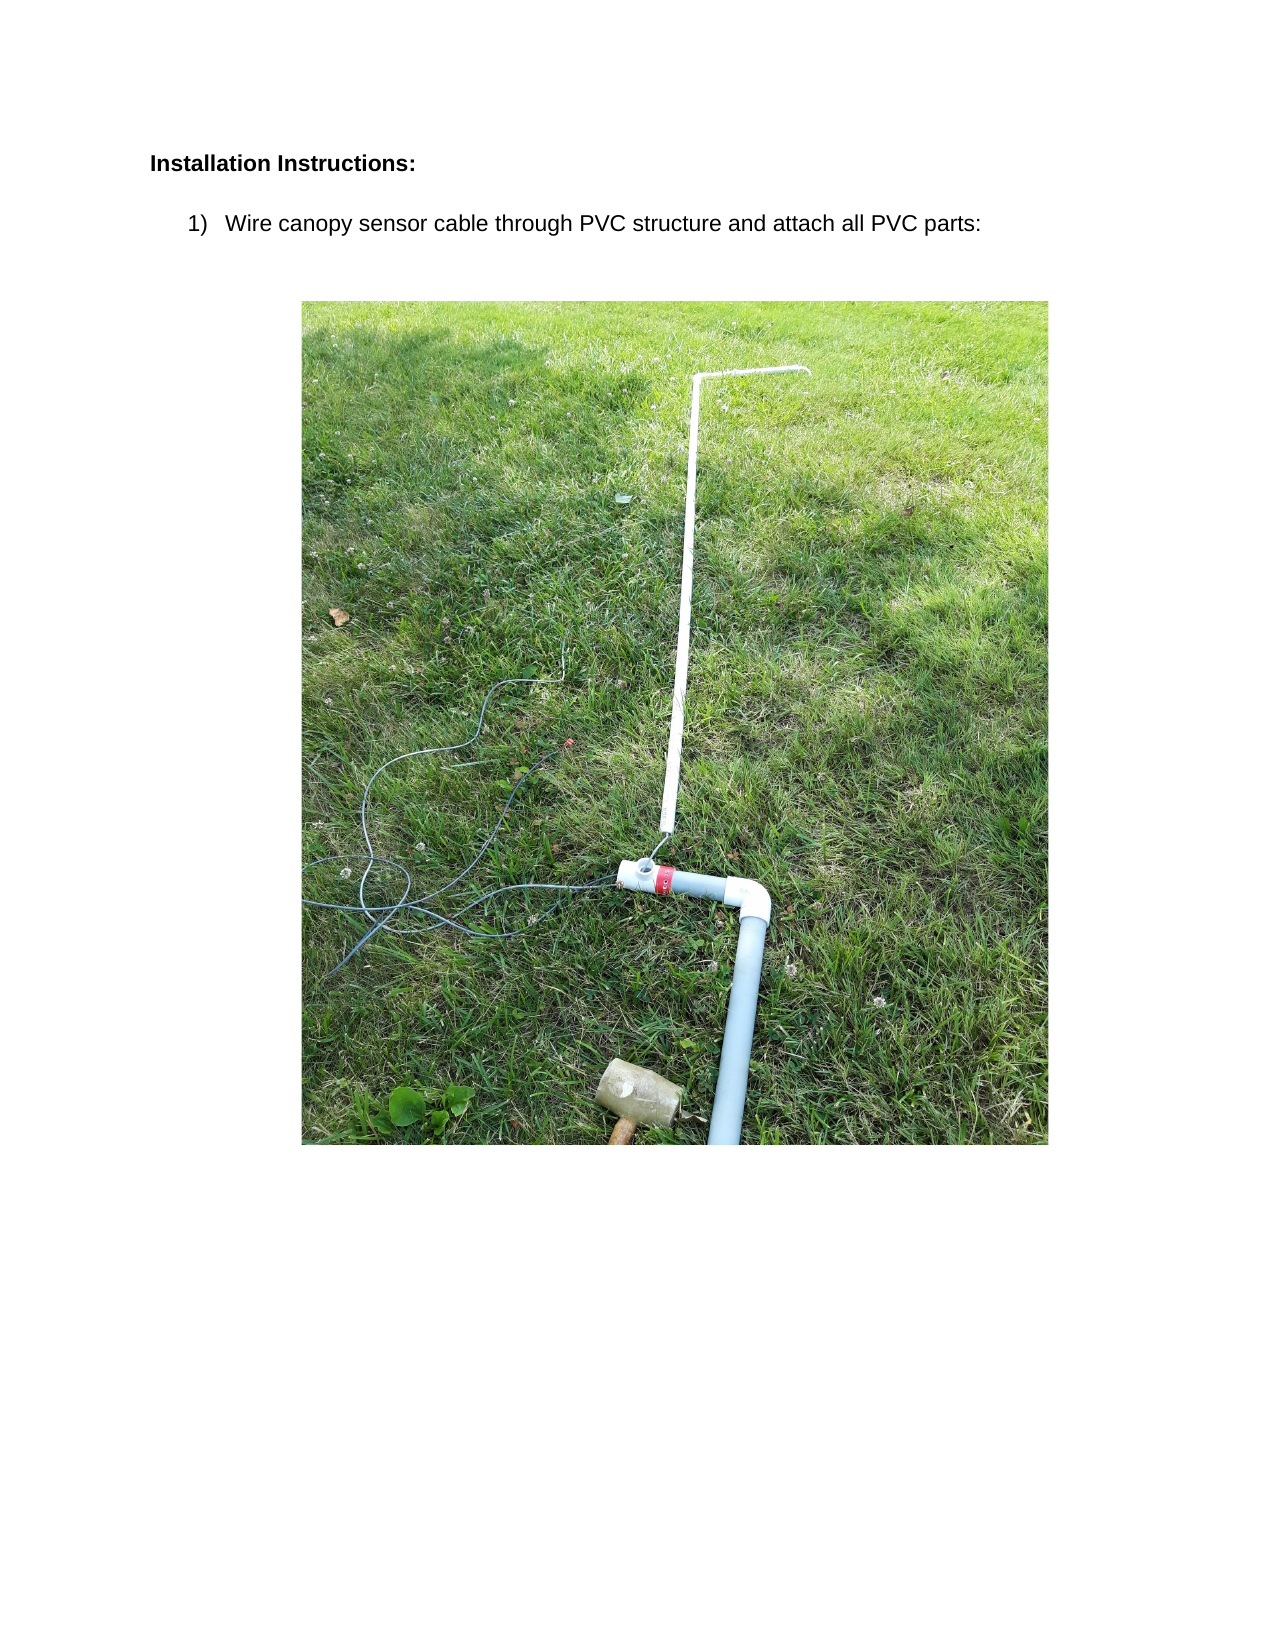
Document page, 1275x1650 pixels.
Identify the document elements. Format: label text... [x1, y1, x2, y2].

picture [301, 301, 1049, 1145]
list Wire canopy sensor cable through PVC structure and attach all PVC parts: [187, 210, 1125, 237]
text Installation Instructions: [150, 150, 1125, 176]
